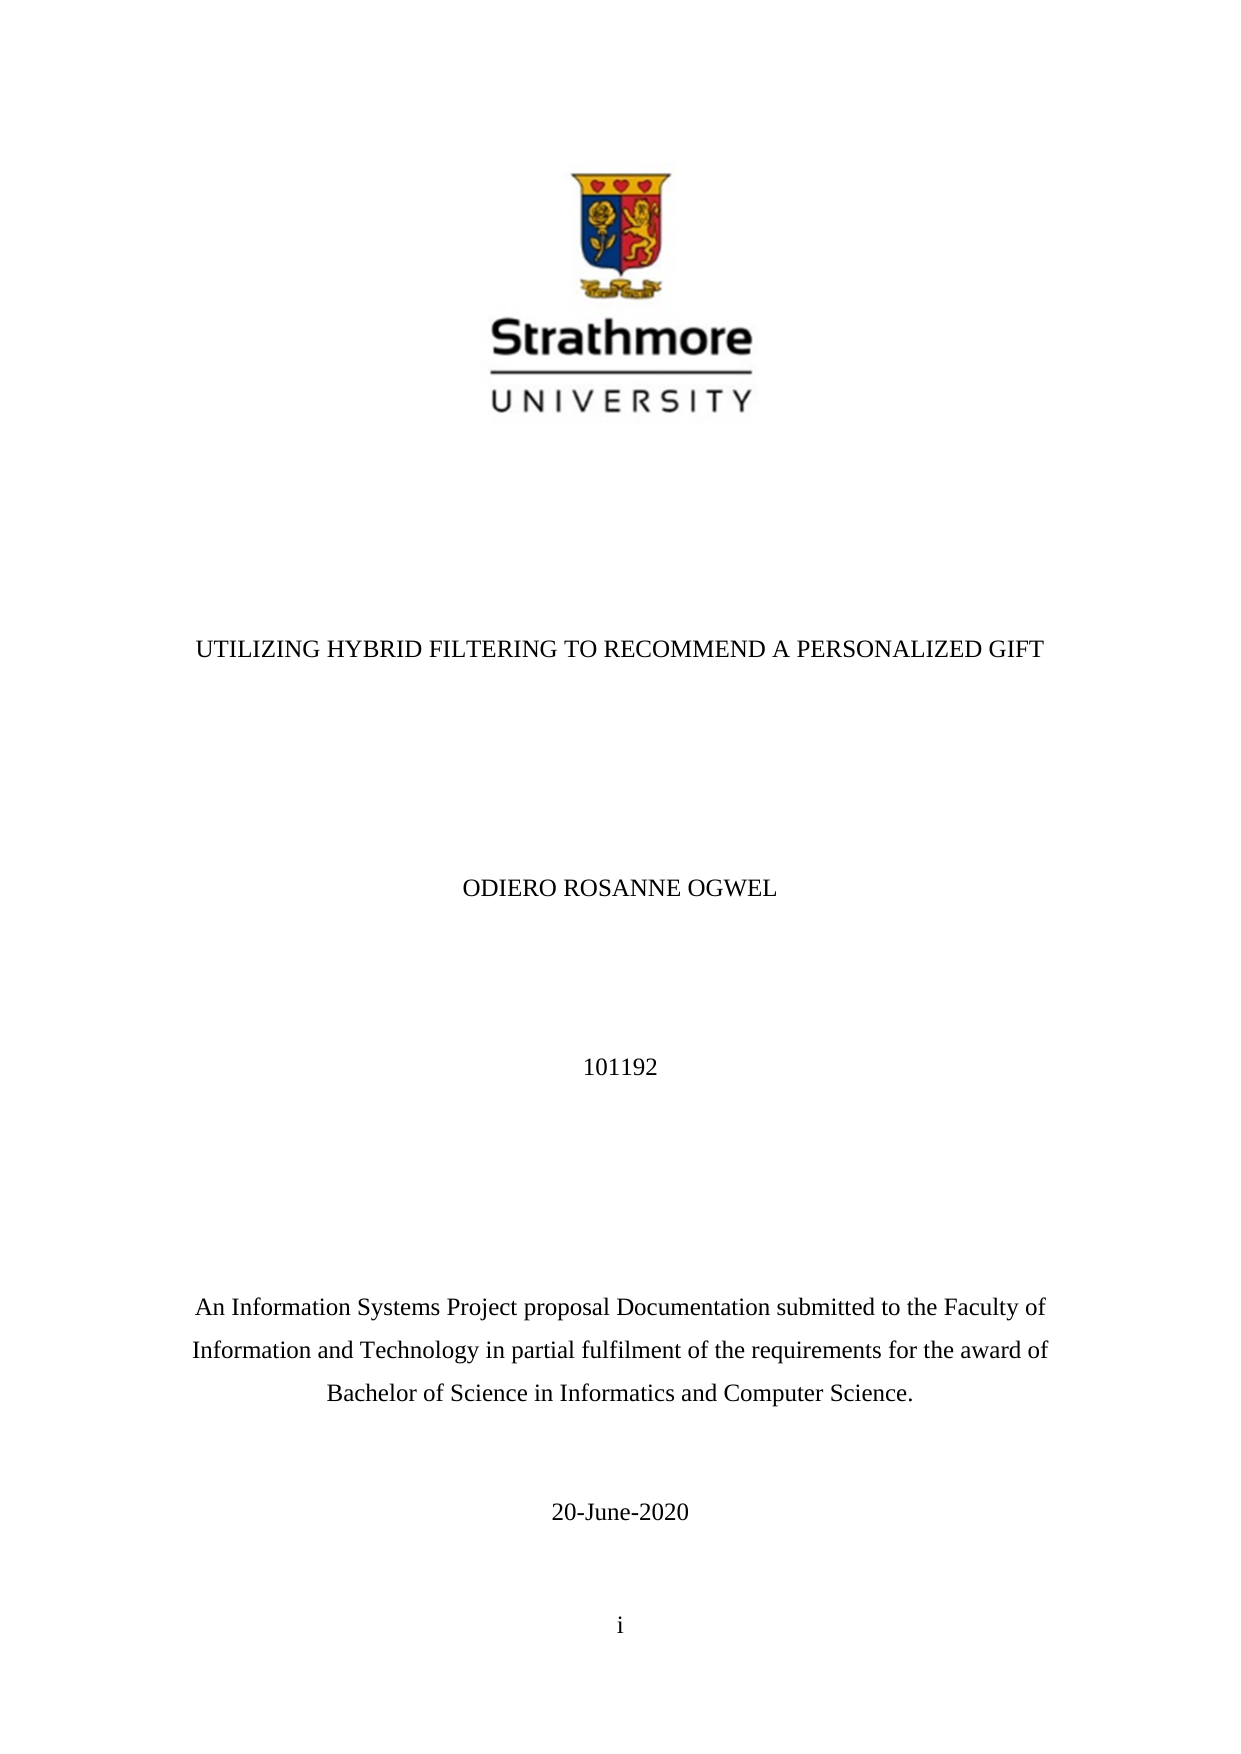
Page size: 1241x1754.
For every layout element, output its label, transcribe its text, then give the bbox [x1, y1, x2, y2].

text ODIERO ROSANNE OGWEL [150, 873, 1090, 902]
picture [440, 162, 800, 424]
text UTILIZING HYBRID FILTERING TO RECOMMEND A PERSONALIZED GIFT [150, 634, 1090, 663]
text 20-June-2020 [150, 1497, 1090, 1526]
text An Information Systems Project proposal Documentation submitted to the Faculty of Information and Technology in partial fulfilment of the requirements for the award of Bachelor of Science in Informatics and Computer Science. [150, 1292, 1090, 1407]
text 101192 [150, 1052, 1090, 1081]
